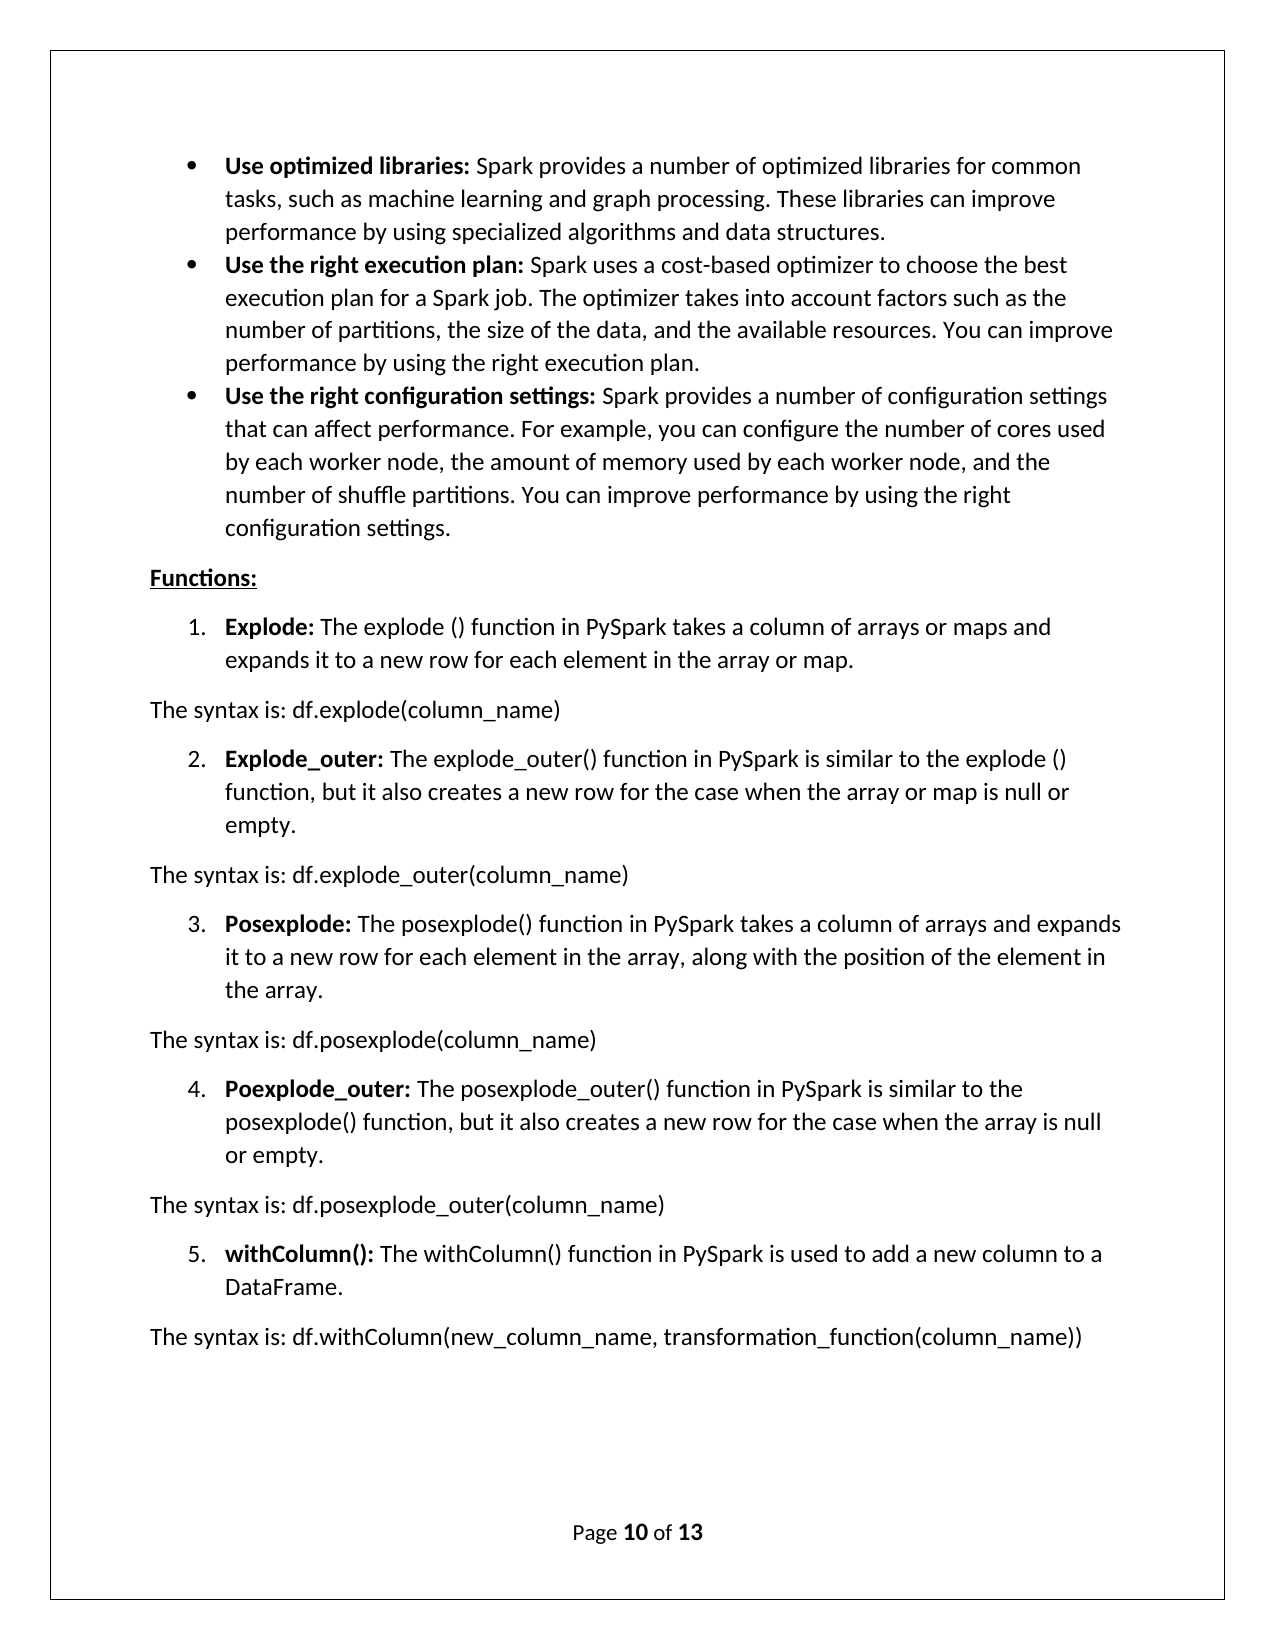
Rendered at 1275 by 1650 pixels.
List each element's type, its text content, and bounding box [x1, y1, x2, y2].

list Poexplode_outer: The posexplode_outer() function in PySpark is similar to the posexplode() function, but it also creates a new row for the case when the array is null or empty. [187, 1073, 1125, 1170]
list Explode_outer: The explode_outer() function in PySpark is similar to the explode () function, but it also creates a new row for the case when the array or map is null or empty. [187, 743, 1125, 840]
text The syntax is: df.explode_outer(column_name) [150, 859, 1125, 889]
text The syntax is: df.withColumn(new_column_name, transformation_function(column_name)) [150, 1321, 1125, 1351]
text Functions: [150, 562, 1125, 592]
list Posexplode: The posexplode() function in PySpark takes a column of arrays and expands it to a new row for each element in the array, along with the position of the element in the array. [187, 908, 1125, 1005]
list Use the right configuration settings: Spark provides a number of configuration settings that can affect performance. For example, you can configure the number of cores used by each worker node, the amount of memory used by each worker node, and the number of shuffle partitions. You can improve performance by using the right configuration settings. [187, 380, 1125, 543]
list Use the right execution plan: Spark uses a cost-based optimizer to choose the best execution plan for a Spark job. The optimizer takes into account factors such as the number of partitions, the size of the data, and the available resources. You can improve performance by using the right execution plan. [187, 249, 1125, 378]
list Explode: The explode () function in PySpark takes a column of arrays or maps and expands it to a new row for each element in the array or map. [187, 611, 1125, 675]
text The syntax is: df.posexplode_outer(column_name) [150, 1189, 1125, 1219]
list Use optimized libraries: Spark provides a number of optimized libraries for common tasks, such as machine learning and graph processing. These libraries can improve performance by using specialized algorithms and data structures. [187, 150, 1125, 246]
list withColumn(): The withColumn() function in PySpark is used to add a new column to a DataFrame. [187, 1238, 1125, 1302]
text The syntax is: df.explode(column_name) [150, 694, 1125, 724]
text The syntax is: df.posexplode(column_name) [150, 1024, 1125, 1054]
